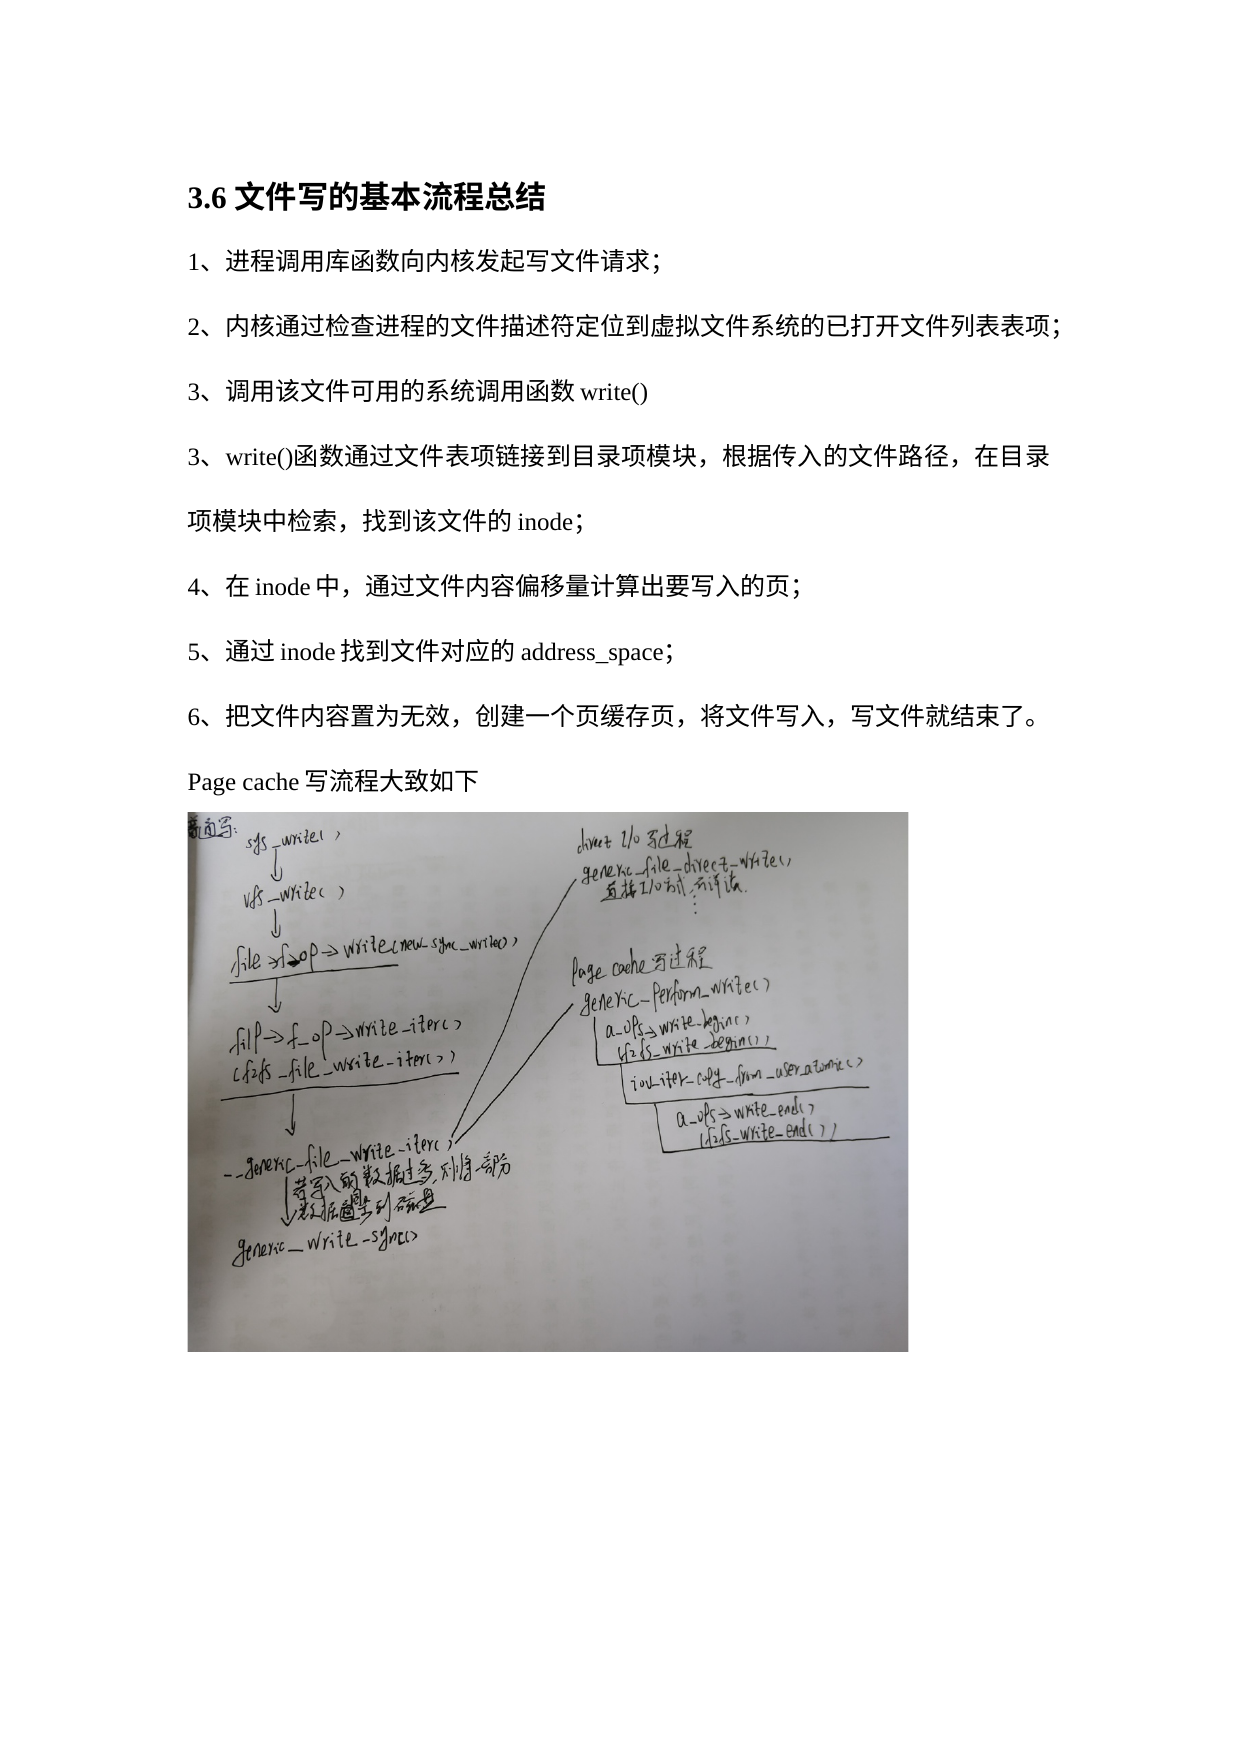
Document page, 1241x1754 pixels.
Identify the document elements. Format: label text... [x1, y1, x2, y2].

text 3、调用该文件可用的系统调用函数write() [187, 357, 1053, 422]
text 5、通过inode找到文件对应的address_space； [187, 617, 1053, 682]
text 4、在inode中，通过文件内容偏移量计算出要写入的页； [187, 552, 1053, 617]
subtitle 文件写的基本流程总结 [187, 162, 1053, 227]
text Page cache写流程大致如下 [187, 747, 1053, 812]
text 1、进程调用库函数向内核发起写文件请求； [187, 227, 1053, 292]
text 2、内核通过检查进程的文件描述符定位到虚拟文件系统的已打开文件列表表项； [187, 292, 1053, 357]
text 6、把文件内容置为无效，创建一个页缓存页，将文件写入，写文件就结束了。 [187, 682, 1053, 747]
picture [187, 812, 909, 1352]
text 3、write()函数通过文件表项链接到目录项模块，根据传入的文件路径，在目录项模块中检索，找到该文件的inode； [187, 422, 1053, 552]
